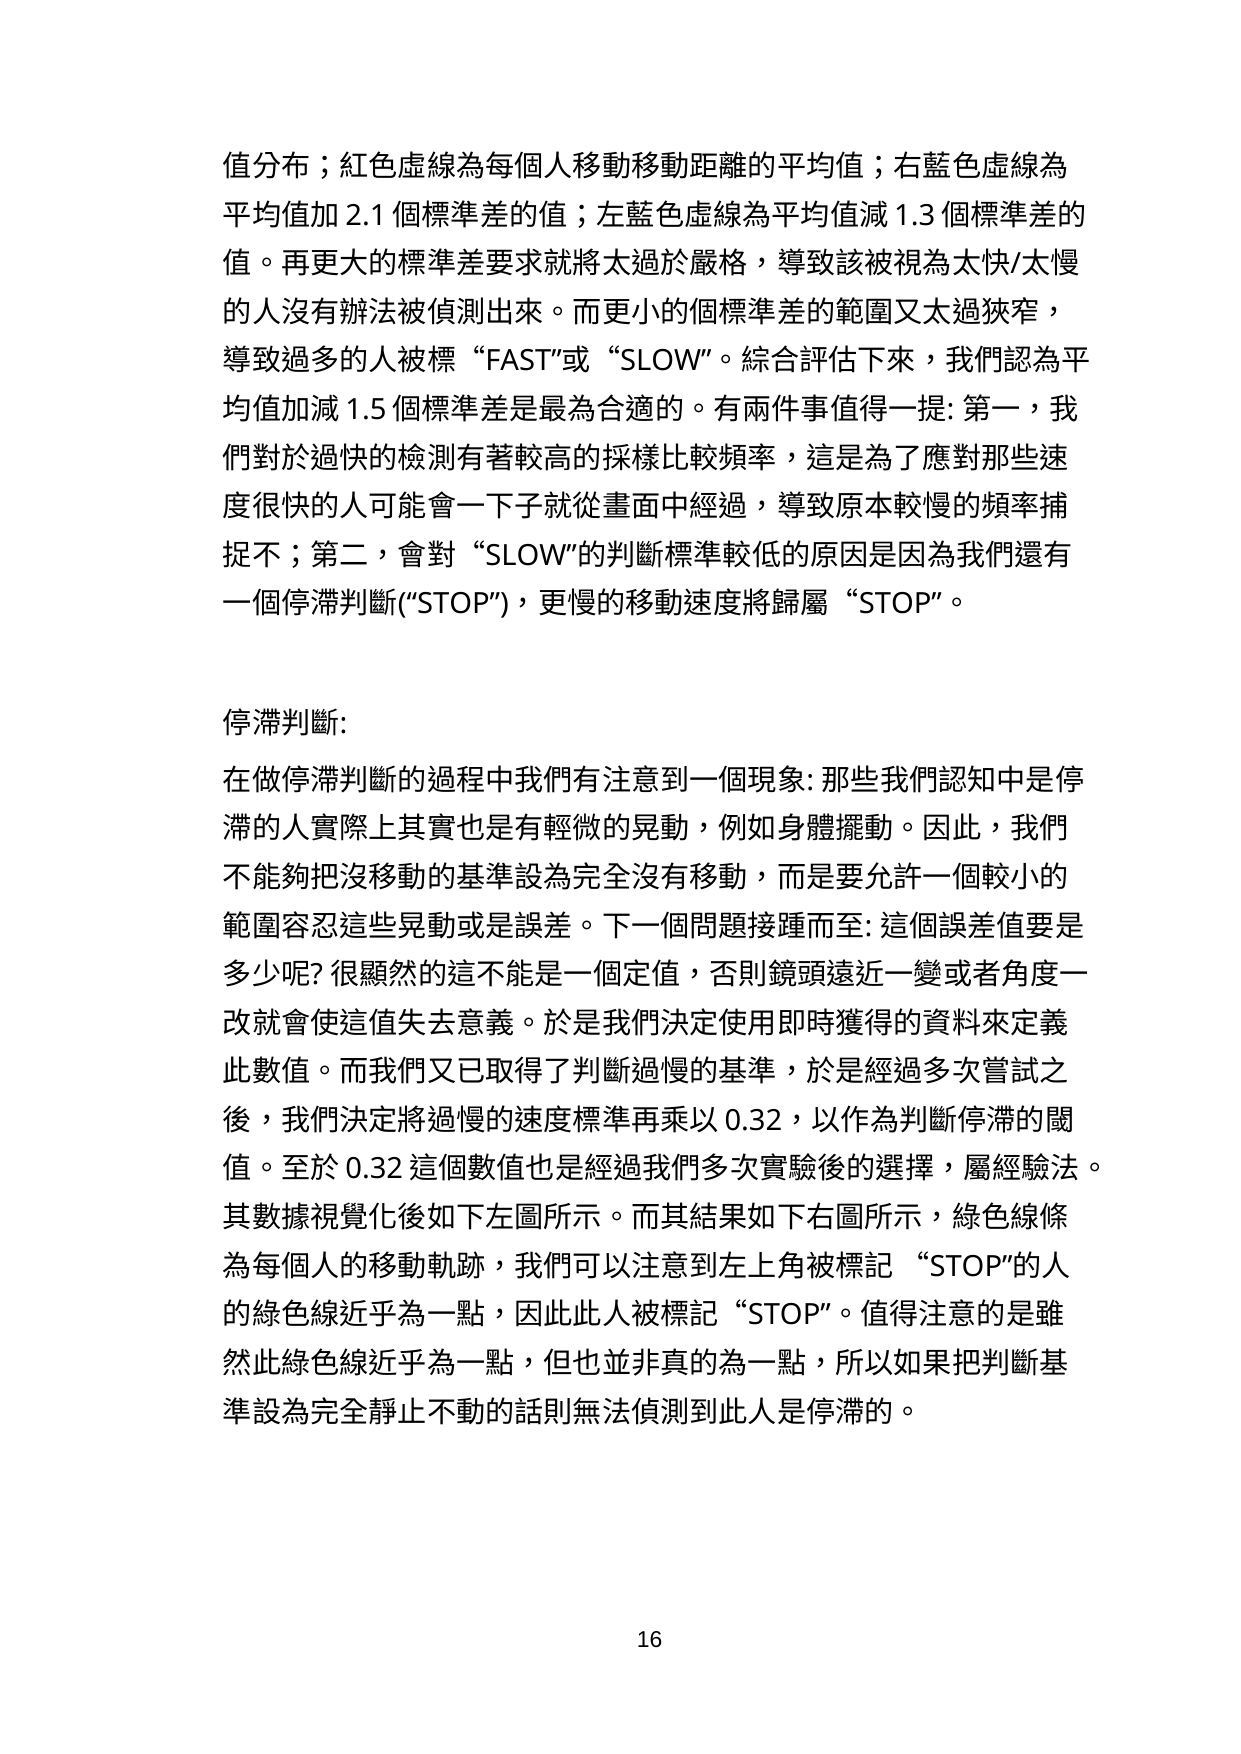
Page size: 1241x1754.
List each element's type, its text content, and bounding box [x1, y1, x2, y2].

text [223, 142, 1092, 622]
text 在做停滯判斷的過程中我們有注意到一個現象: 那些我們認知中是停滯的人實際上其實也是有輕微的晃動，例如身體擺動。因此，我們不能夠把沒移動的基準設為完全沒有移動，而是要允許一個較小的範圍容忍這些晃動或是誤差。下一個問題接踵而至: 這個誤差值要是多少呢? 很顯然的這不能是一個定值，否則鏡頭遠近一變或者角度一改就會使這值失去意義。於是我們決定使用即時獲得的資料來定義此數值。而我們又已取得了判斷過慢的基準，於是經過多次嘗試之後，我們決定將過慢的速度標準再乘以0.32，以作為判斷停滯的閾值。至於0.32這個數值也是經過我們多次實驗後的選擇，屬經驗法。其數據視覺化後如下左圖所示。而其結果如下右圖所示，綠色線條為每個人的移動軌跡，我們可以注意到左上角被標記 “STOP”的人的綠色線近乎為一點，因此此人被標記“STOP”。值得注意的是雖然此綠色線近乎為一點，但也並非真的為一點，所以如果把判斷基準設為完全靜止不動的話則無法偵測到此人是停滯的。 [223, 756, 1092, 1430]
subtitle 停滯判斷: [148, 699, 1092, 742]
